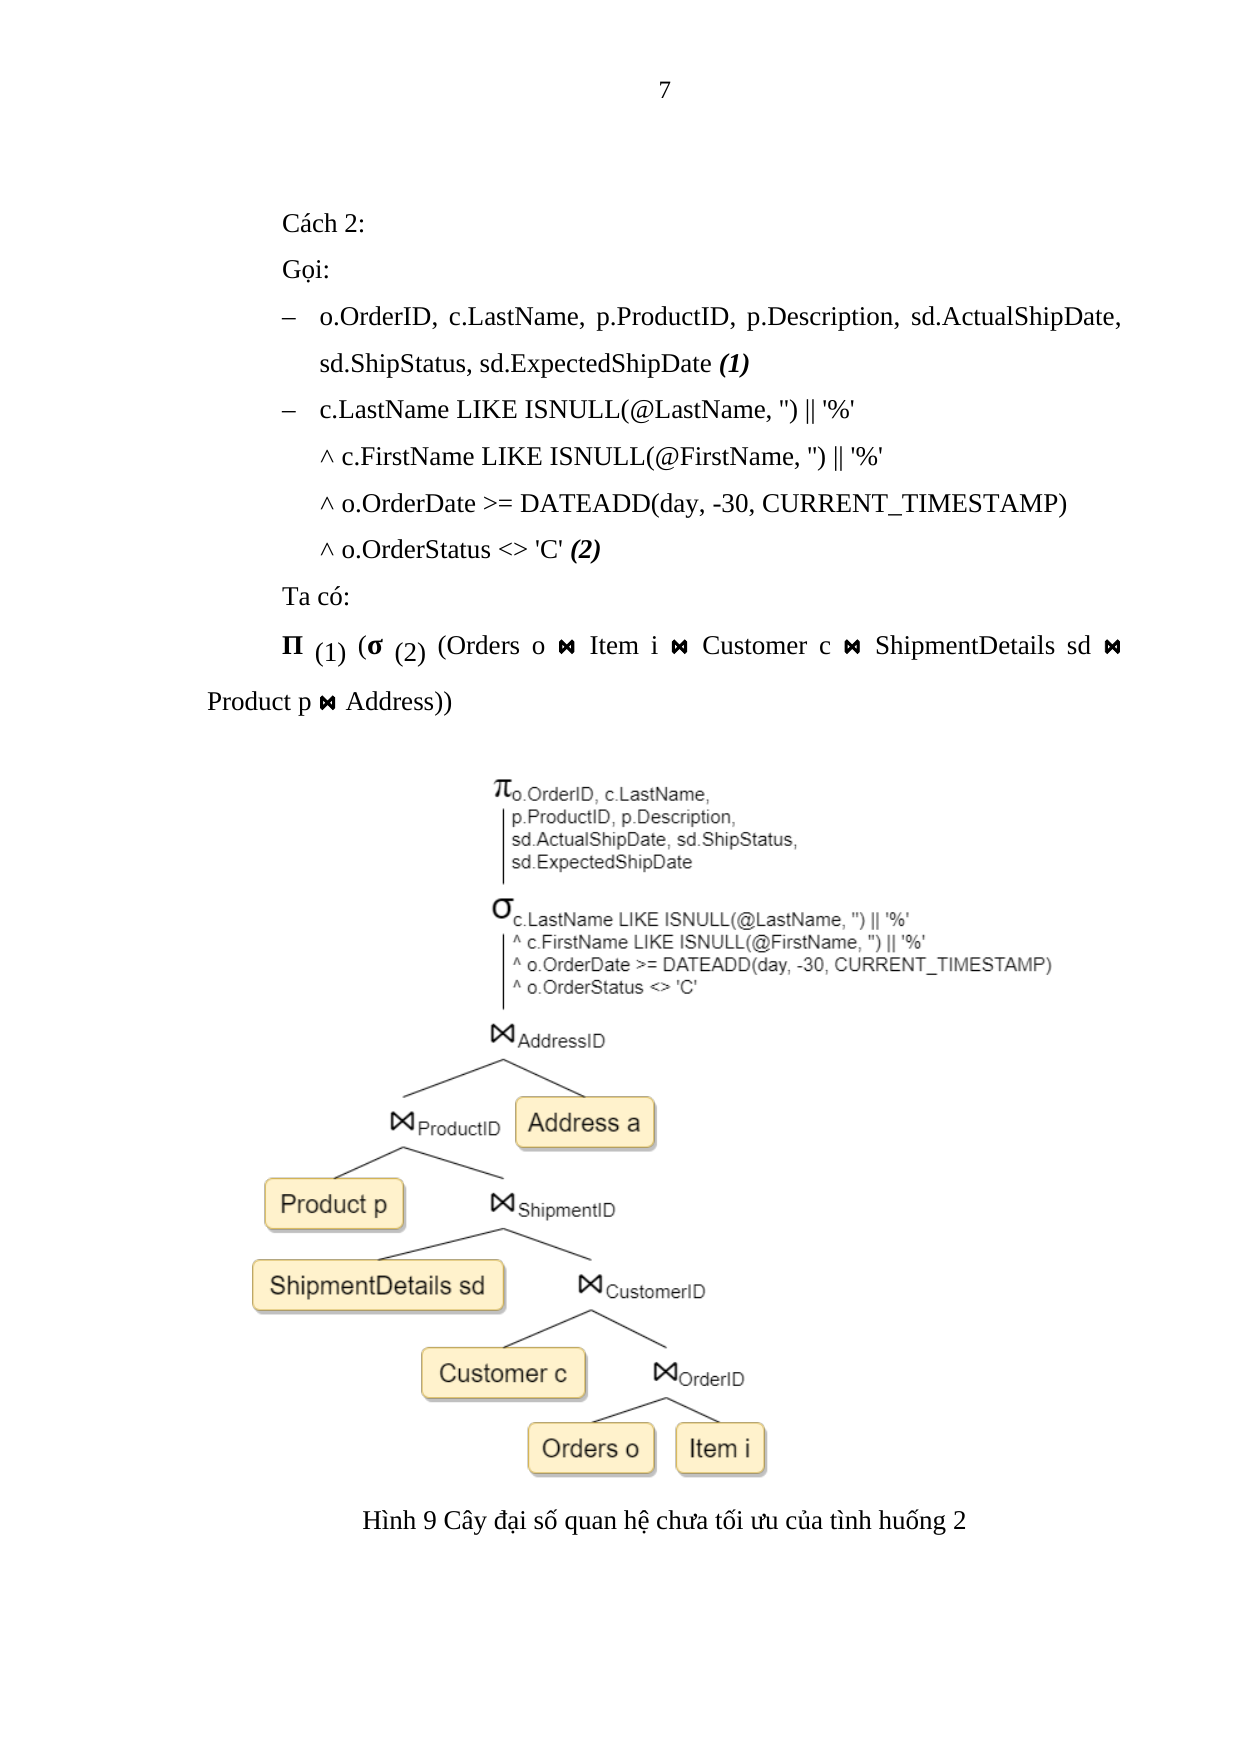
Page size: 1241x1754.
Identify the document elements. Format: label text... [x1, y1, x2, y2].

text Cách 2: [207, 207, 1122, 238]
text Π (1) (σ (2) (Orders o ⋈ Item i ⋈ Customer c ⋈ ShipmentDetails sd ⋈ Product p ⋈ Address)) [207, 627, 1122, 716]
text ˄ c.FirstName LIKE ISNULL(@FirstName, '') || '%' [319, 440, 1122, 471]
text ˄ o.OrderStatus <> 'C' (2) [319, 533, 1122, 564]
list o.OrderID, c.LastName, p.ProductID, p.Description, sd.ActualShipDate, sd.ShipStatus, sd.ExpectedShipDate (1) [282, 300, 1122, 378]
text Ta có: [207, 580, 1122, 611]
text ˄ o.OrderDate >= DATEADD(day, -30, CURRENT_TIMESTAMP) [319, 487, 1122, 518]
text Hình 9 Cây đại số quan hệ chưa tối ưu của tình huống 2 [207, 1504, 1122, 1536]
list c.LastName LIKE ISNULL(@LastName, '') || '%' [282, 393, 1122, 424]
text Gọi: [207, 253, 1122, 284]
picture [252, 757, 1077, 1480]
